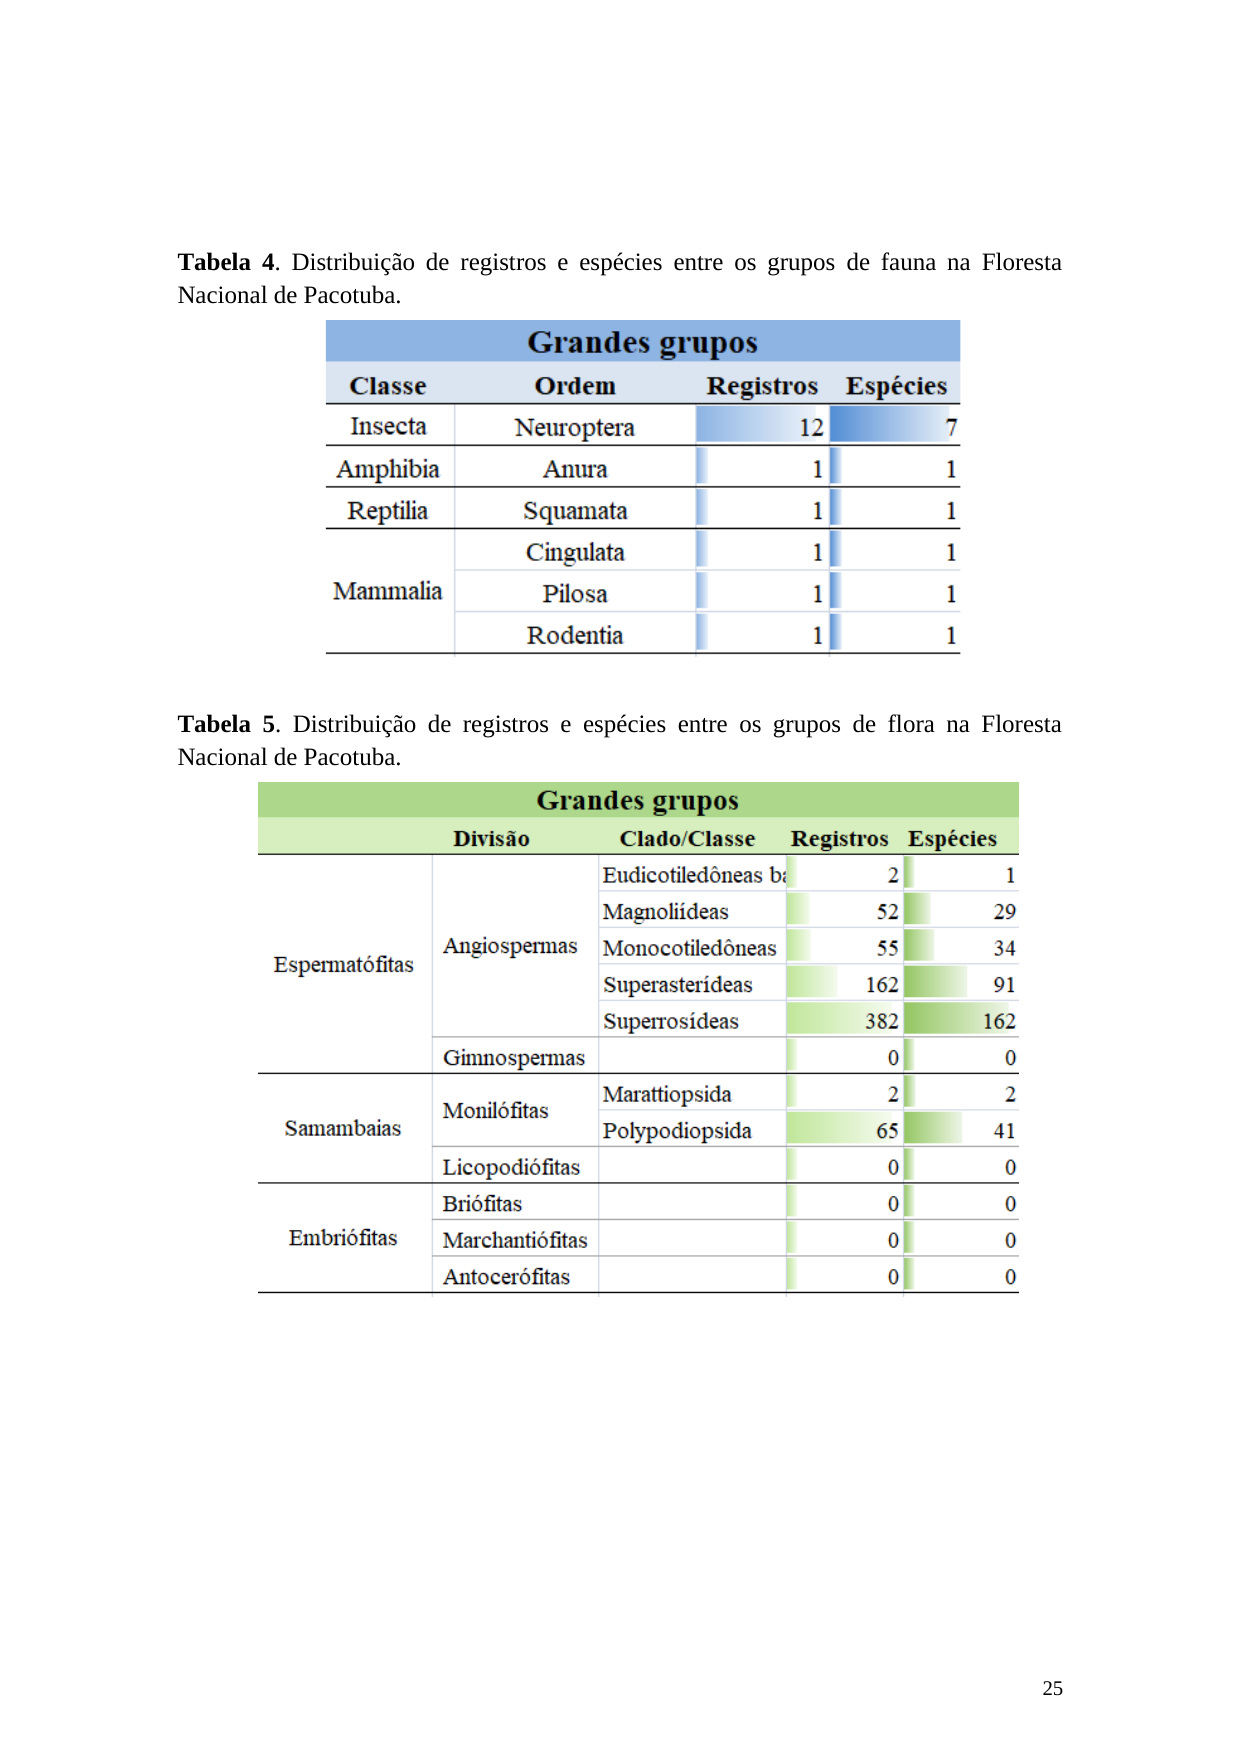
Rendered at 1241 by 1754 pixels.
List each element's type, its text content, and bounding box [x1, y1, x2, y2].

picture [258, 782, 1019, 1297]
picture [325, 320, 961, 657]
text Tabela 4. Distribuição de registros e espécies entre os grupos de fauna na Floresta Nacional de Pacotuba. [177, 247, 1063, 308]
text Tabela 5. Distribuição de registros e espécies entre os grupos de flora na Floresta Nacional de Pacotuba. [177, 709, 1063, 771]
